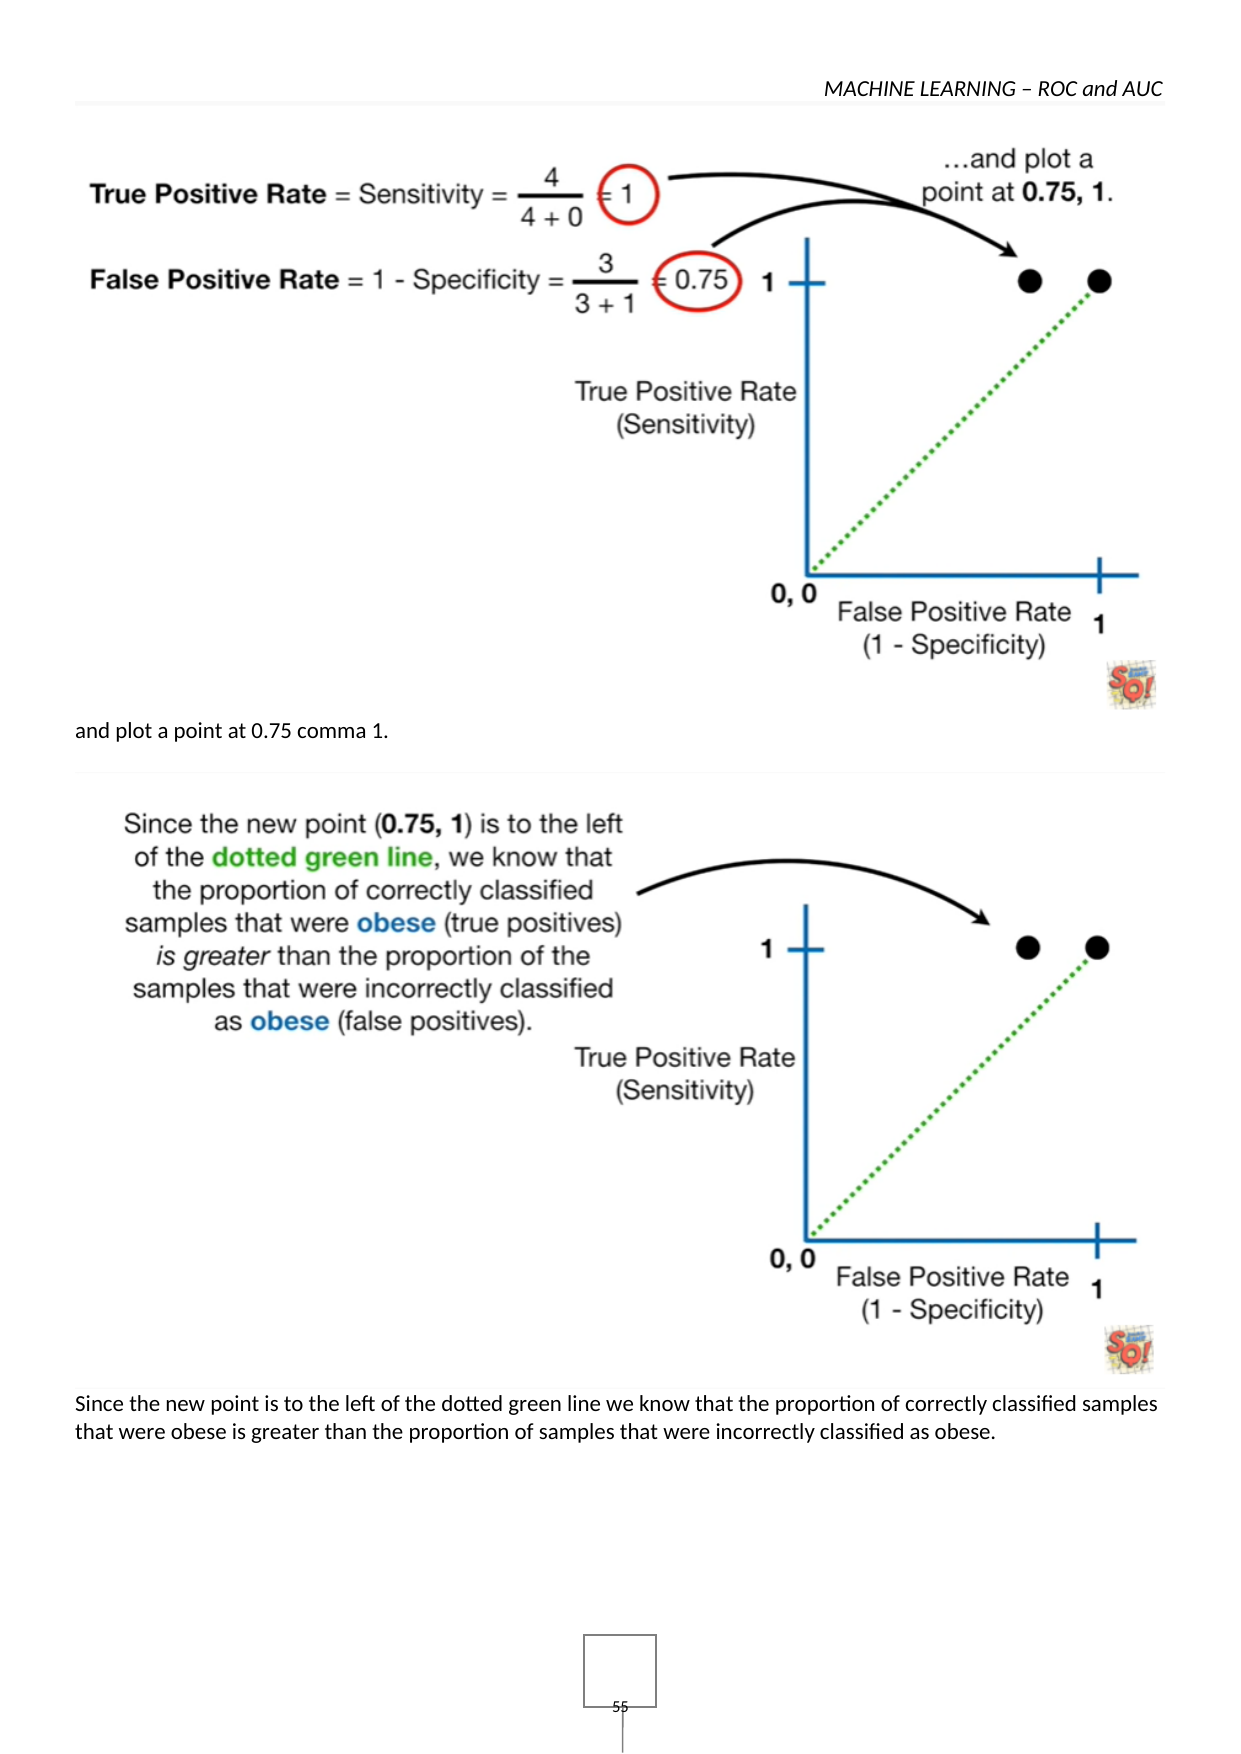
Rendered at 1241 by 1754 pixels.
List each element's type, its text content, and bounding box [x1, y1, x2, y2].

picture [75, 772, 1166, 1389]
text Since the new point is to the left of the dotted green line we know that the proportion of correctly classified samples that were obese is greater than the proportion of samples that were incorrectly classified as obese. [75, 1389, 1165, 1445]
text and plot a point at 0.75 comma 1. [75, 717, 1165, 744]
picture [75, 101, 1166, 717]
